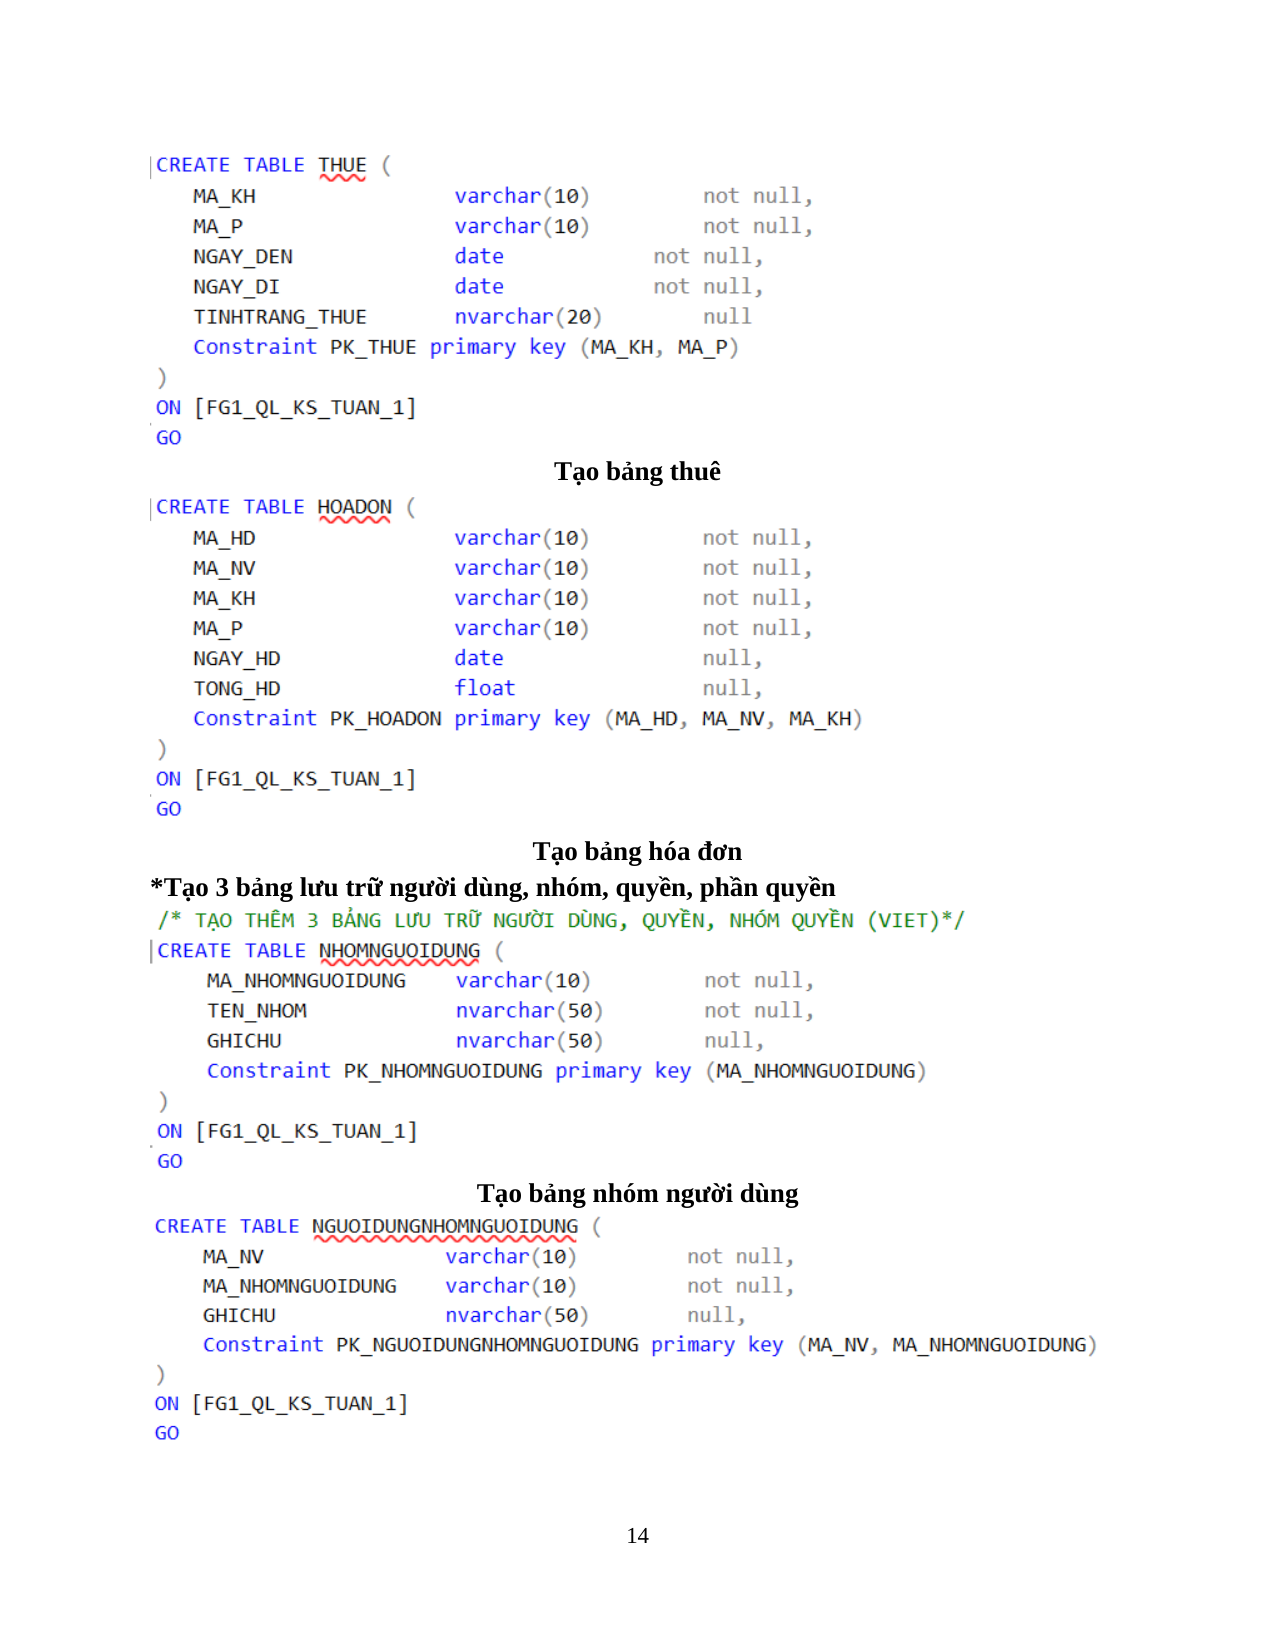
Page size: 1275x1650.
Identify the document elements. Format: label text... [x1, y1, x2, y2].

picture [150, 906, 990, 1173]
text Tạo bảng hóa đơn [150, 835, 1125, 866]
text Tạo bảng thuê [150, 455, 1125, 487]
picture [150, 1212, 1125, 1453]
text Tạo bảng nhóm người dùng [150, 1177, 1125, 1208]
text *Tạo 3 bảng lưu trữ người dùng, nhóm, quyền, phần quyền [150, 871, 1125, 902]
picture [150, 491, 884, 832]
picture [150, 150, 865, 452]
